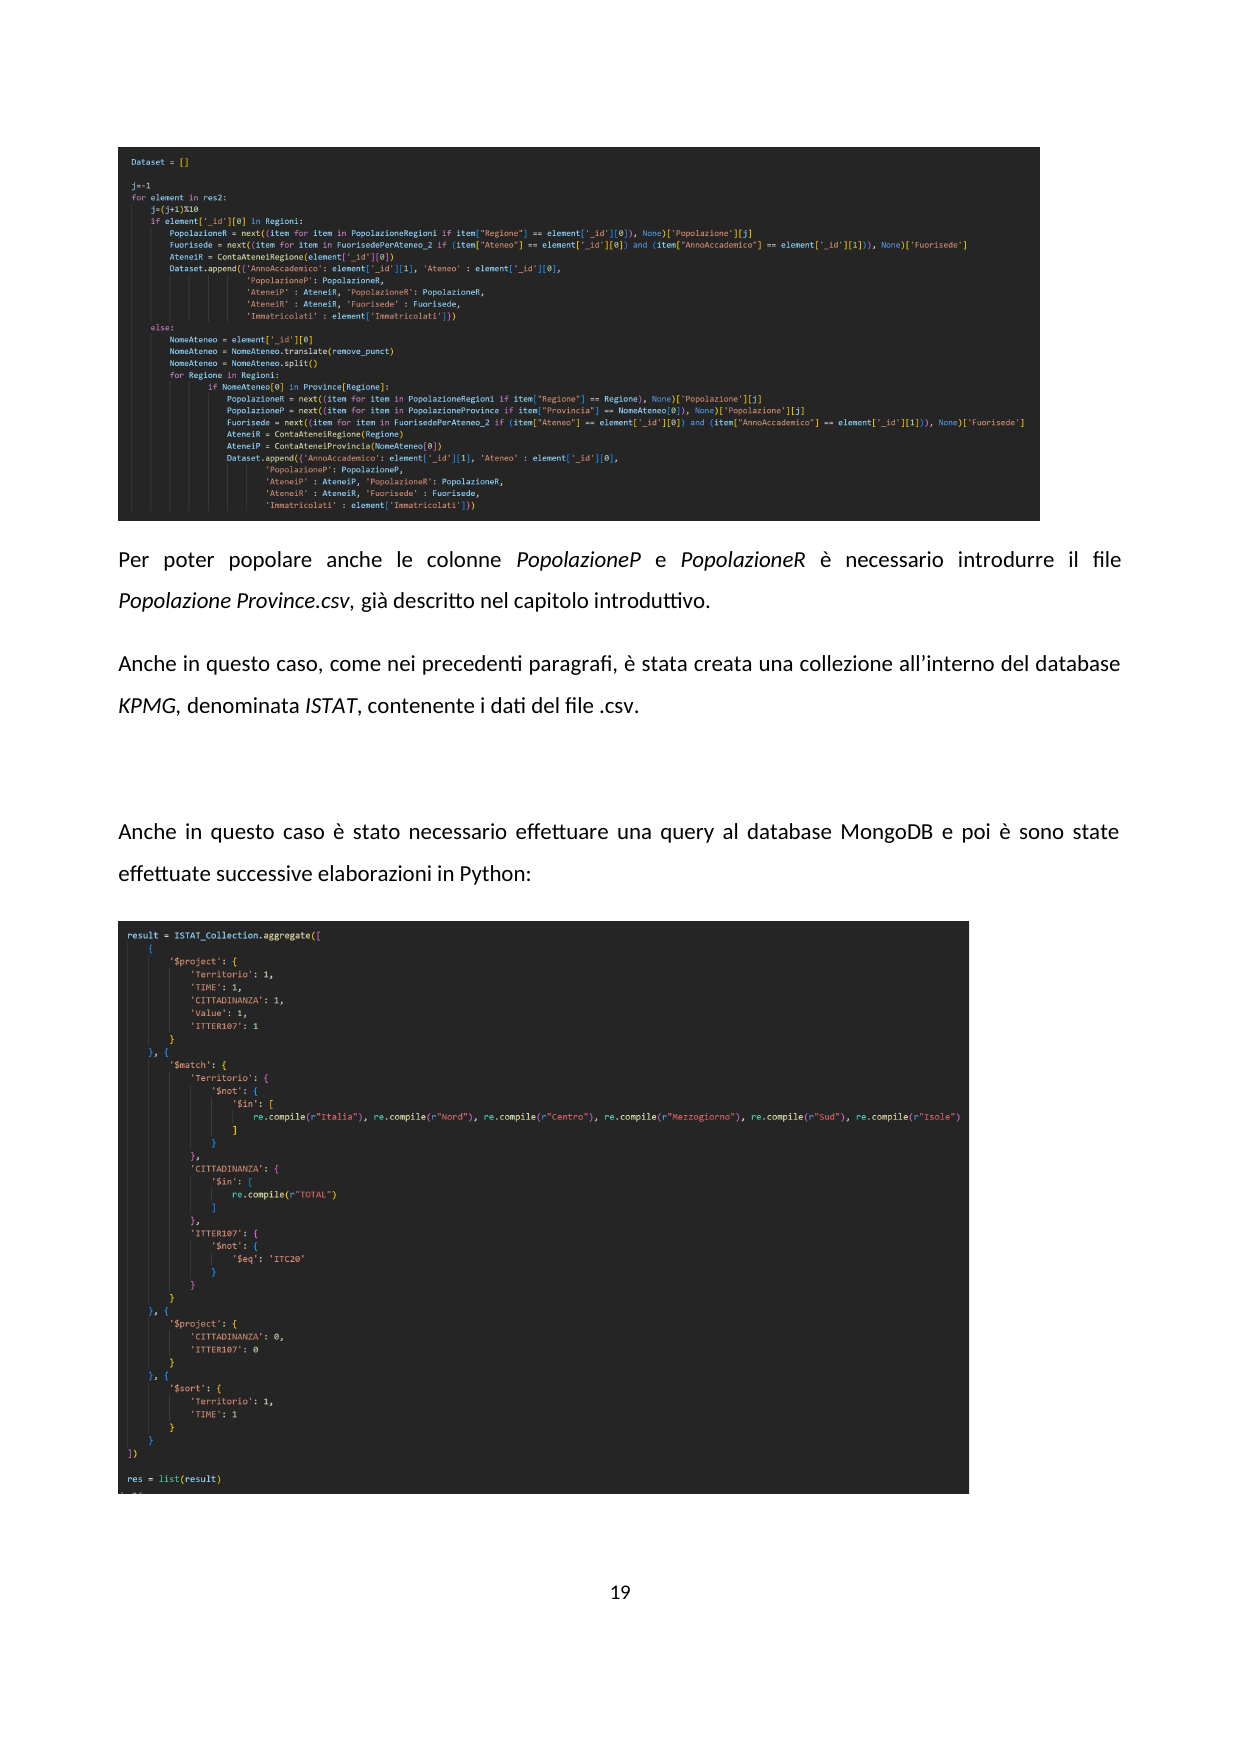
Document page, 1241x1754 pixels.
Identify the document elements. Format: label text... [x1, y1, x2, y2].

picture [118, 921, 970, 1494]
text Anche in questo caso, come nei precedenti paragrafi, è stata creata una collezione all’interno del database KPMG, denominata ISTAT, contenente i dati del file .csv. [118, 649, 1122, 719]
picture [118, 147, 1040, 521]
text Anche in questo caso è stato necessario effettuare una query al database MongoDB e poi è sono state effettuate successive elaborazioni in Python: [118, 817, 1122, 887]
text Per poter popolare anche le colonne PopolazioneP e PopolazioneR è necessario introdurre il file Popolazione Province.csv, già descritto nel capitolo introduttivo. [118, 545, 1122, 615]
